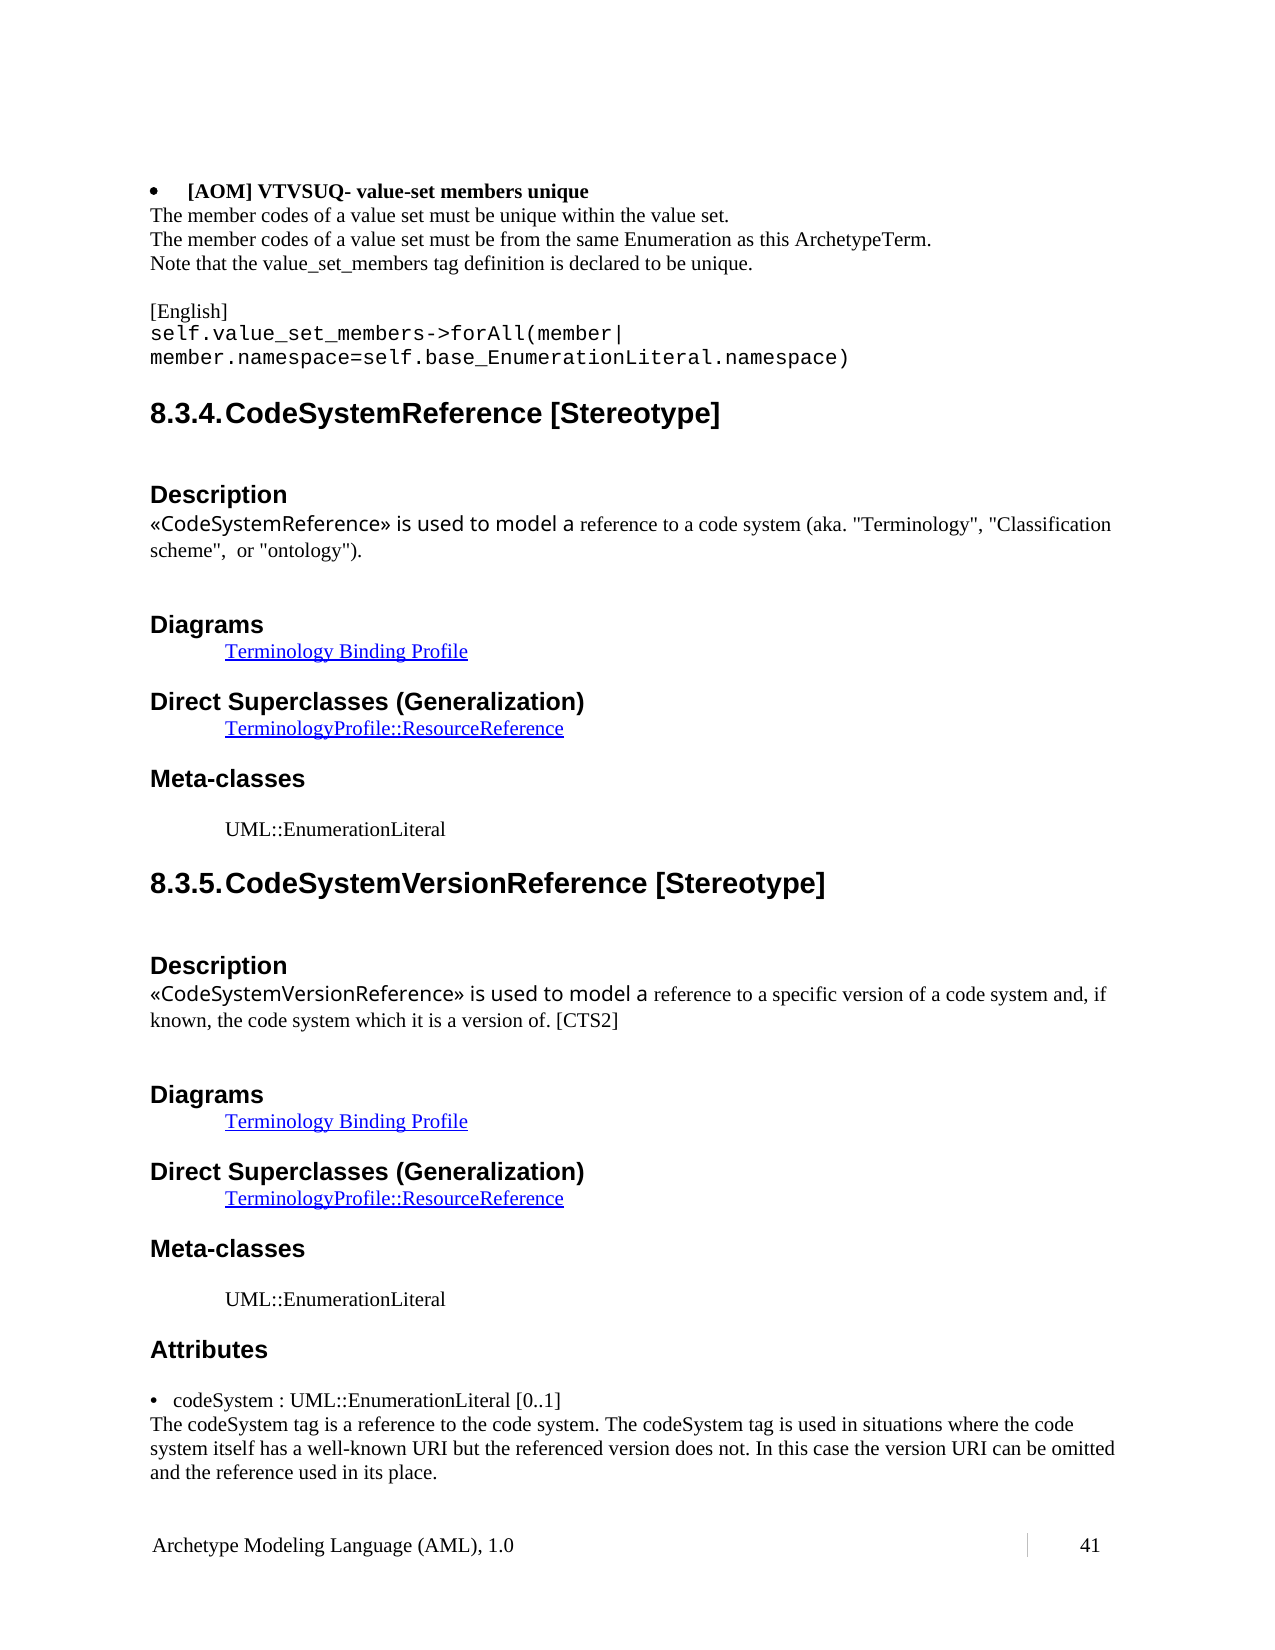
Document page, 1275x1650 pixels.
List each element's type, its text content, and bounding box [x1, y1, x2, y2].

text Meta-classes [150, 764, 1125, 792]
list [AOM] VTVSUQ- value-set members unique [150, 179, 1125, 203]
text Description [150, 951, 1125, 979]
text «CodeSystemReference» is used to model a reference to a code system (aka. "Terminology", "Classification scheme", or "ontology"). [150, 509, 1125, 562]
text Note that the value_set_members tag definition is declared to be unique. [150, 251, 1125, 275]
text self.value_set_members->forAll(member|member.namespace=self.base_EnumerationLiteral.namespace) [150, 323, 1125, 370]
text Direct Superclasses (Generalization) [150, 1157, 1125, 1186]
text Meta-classes [150, 1234, 1125, 1262]
text Attributes [150, 1335, 1125, 1363]
text Direct Superclasses (Generalization) [150, 687, 1125, 716]
text TerminologyProfile::ResourceReference [150, 716, 1125, 739]
text TerminologyProfile::ResourceReference [150, 1186, 1125, 1210]
text The member codes of a value set must be from the same Enumeration as this ArchetypeTerm. [150, 227, 1125, 251]
text The member codes of a value set must be unique within the value set. [150, 203, 1125, 227]
text «CodeSystemVersionReference» is used to model a reference to a specific version of a code system and, if known, the code system which it is a version of. [CTS2] [150, 979, 1125, 1032]
text UML::EnumerationLiteral [150, 1287, 1125, 1311]
text Diagrams [150, 1080, 1125, 1109]
text UML::EnumerationLiteral [150, 816, 1125, 841]
text Description [150, 481, 1125, 509]
subtitle CodeSystemReference [Stereotype] [150, 396, 1125, 429]
text Diagrams [150, 610, 1125, 639]
text [English] [150, 299, 1125, 323]
subtitle CodeSystemVersionReference [Stereotype] [150, 866, 1125, 899]
text • codeSystem : UML::EnumerationLiteral [0..1] [150, 1387, 1125, 1412]
text Terminology Binding Profile [225, 639, 1125, 663]
text The codeSystem tag is a reference to the code system. The codeSystem tag is used in situations where the code system itself has a well-known URI but the referenced version does not. In this case the version URI can be omitted and the reference used in its place. [150, 1412, 1125, 1484]
text Terminology Binding Profile [225, 1109, 1125, 1133]
